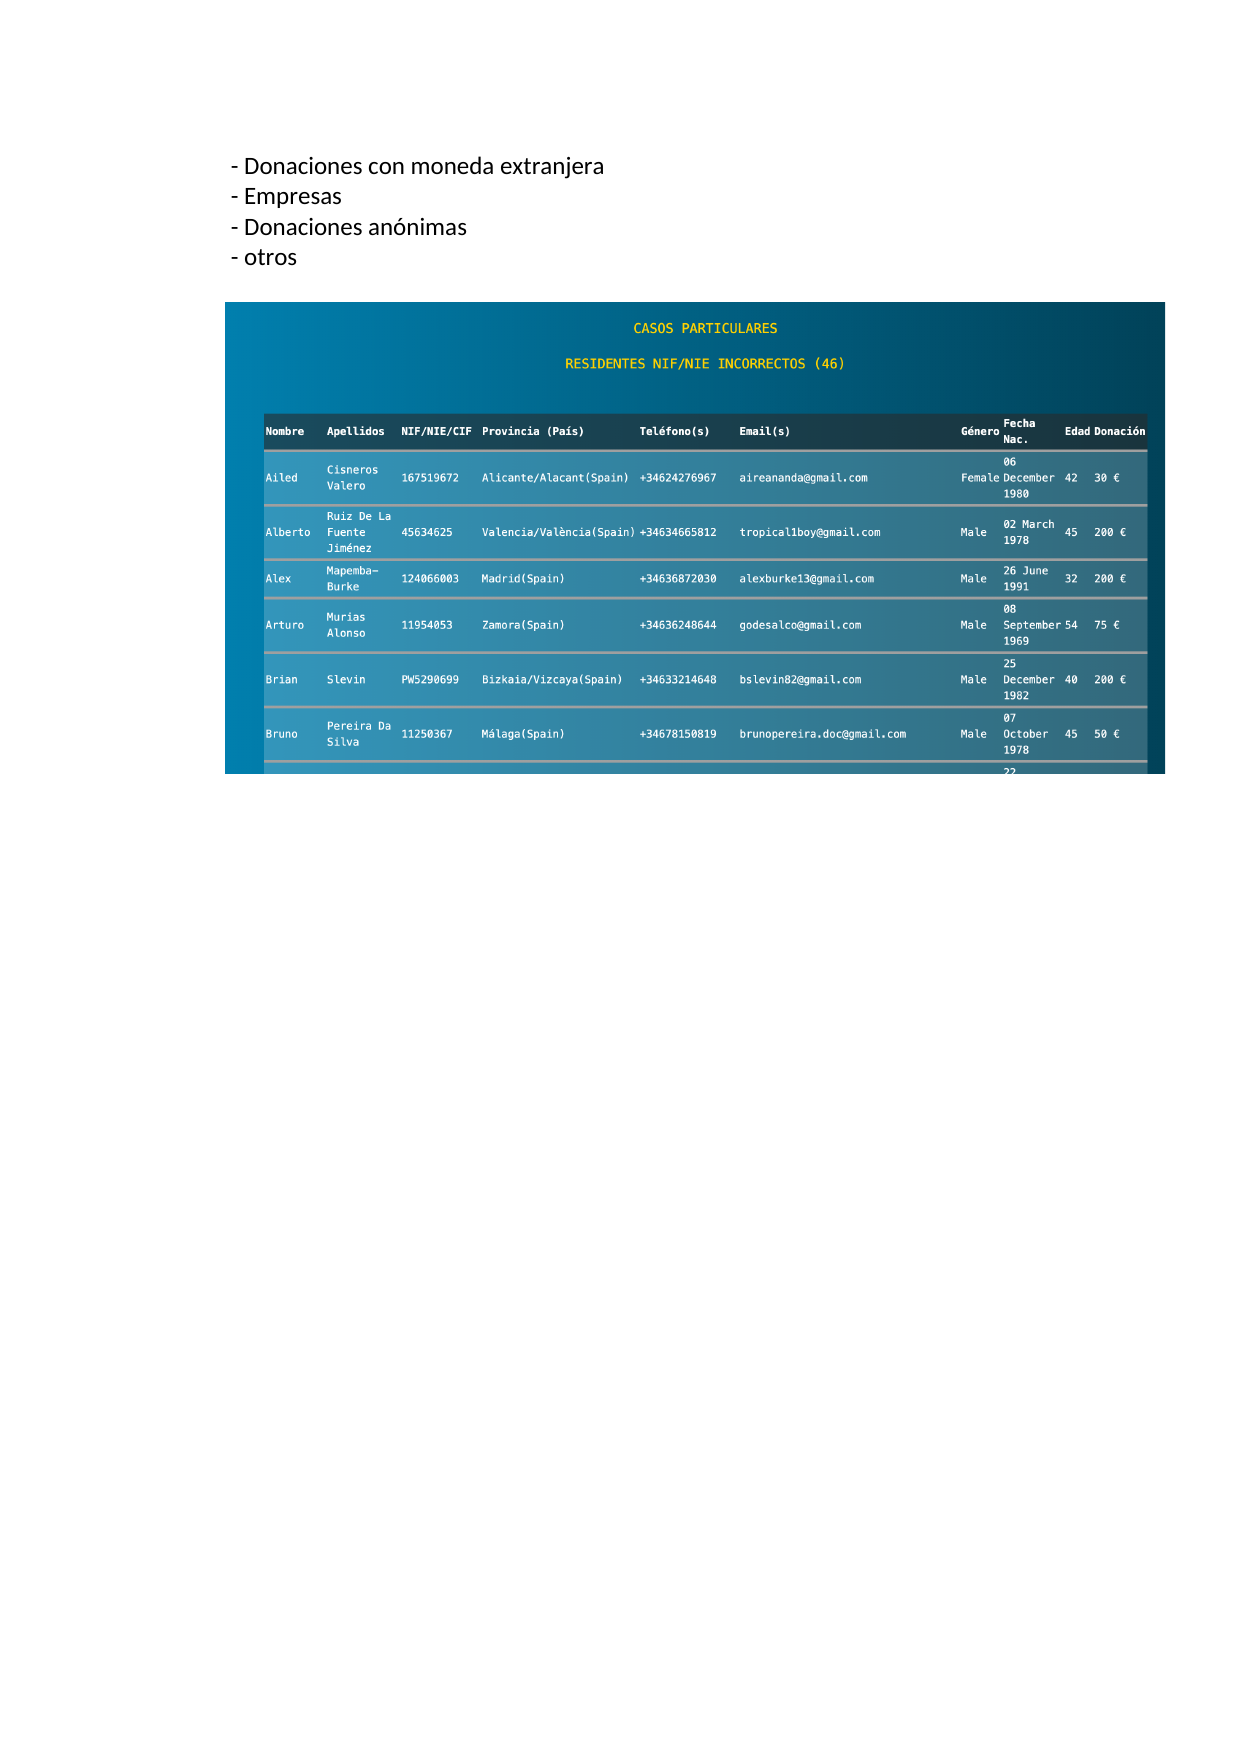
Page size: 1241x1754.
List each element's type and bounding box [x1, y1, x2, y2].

picture [265, 414, 1147, 774]
picture [757, 359, 763, 368]
picture [763, 324, 768, 332]
list [187, 150, 1090, 773]
